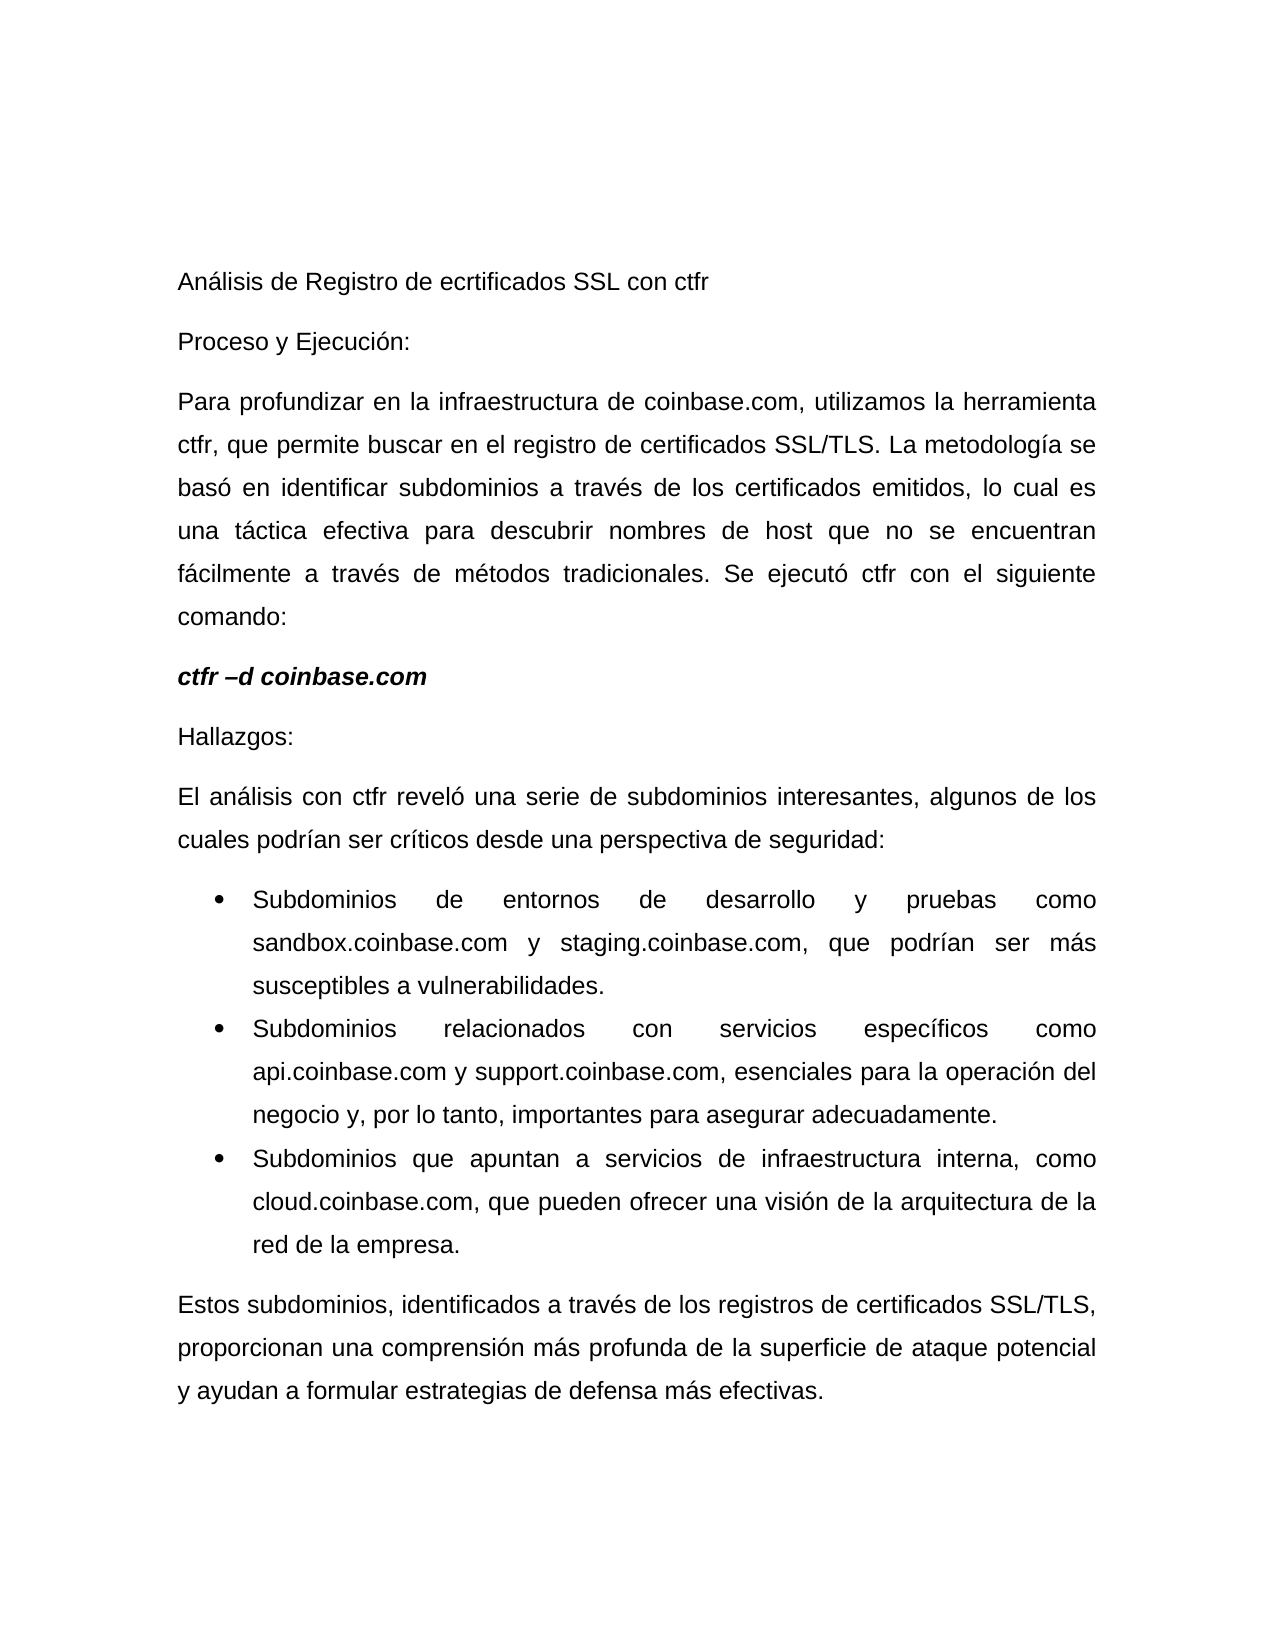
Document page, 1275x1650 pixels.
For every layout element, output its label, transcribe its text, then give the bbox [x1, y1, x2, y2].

text Estos subdominios, identificados a través de los registros de certificados SSL/TLS, proporcionan una comprensión más profunda de la superficie de ataque potencial y ayudan a formular estrategias de defensa más efectivas. [177, 1290, 1098, 1405]
text El análisis con ctfr reveló una serie de subdominios interesantes, algunos de los cuales podrían ser críticos desde una perspectiva de seguridad: [177, 782, 1098, 854]
text Análisis de Registro de ecrtificados SSL con ctfr [177, 267, 1098, 296]
text ctfr –d coinbase.com [177, 662, 1098, 691]
list Subdominios que apuntan a servicios de infraestructura interna, como cloud.coinbase.com, que pueden ofrecer una visión de la arquitectura de la red de la empresa. [215, 1144, 1098, 1259]
text Para profundizar en la infraestructura de coinbase.com, utilizamos la herramienta ctfr, que permite buscar en el registro de certificados SSL/TLS. La metodología se basó en identificar subdominios a través de los certificados emitidos, lo cual es una táctica efectiva para descubrir nombres de host que no se encuentran fácilmente a través de métodos tradicionales. Se ejecutó ctfr con el siguiente comando: [177, 387, 1098, 631]
list Subdominios relacionados con servicios específicos como api.coinbase.com y support.coinbase.com, esenciales para la operación del negocio y, por lo tanto, importantes para asegurar adecuadamente. [215, 1014, 1098, 1129]
text Proceso y Ejecución: [177, 327, 1098, 356]
list Subdominios de entornos de desarrollo y pruebas como sandbox.coinbase.com y staging.coinbase.com, que podrían ser más susceptibles a vulnerabilidades. [215, 885, 1098, 1000]
text Hallazgos: [177, 722, 1098, 751]
